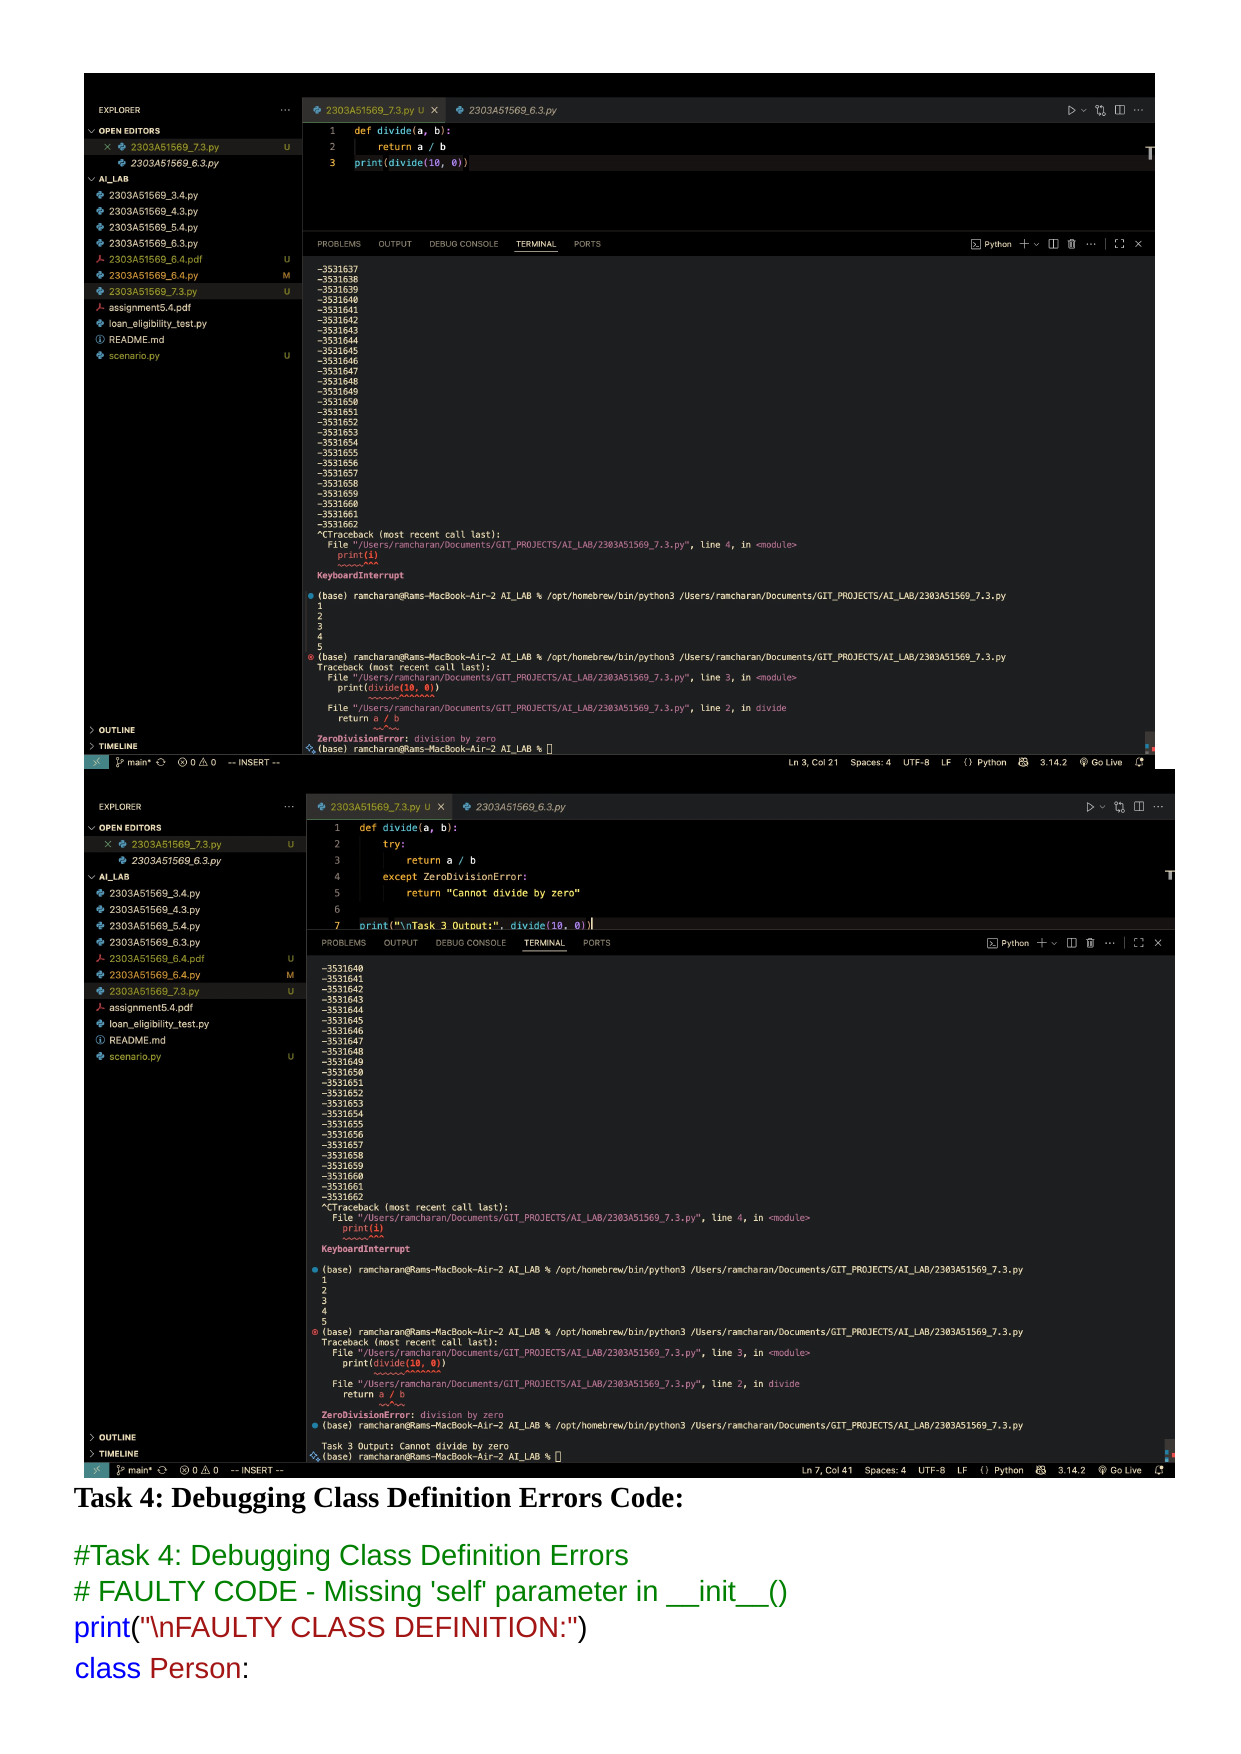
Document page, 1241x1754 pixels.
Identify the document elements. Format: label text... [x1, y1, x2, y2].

text #Task 4: Debugging Class Definition Errors [73, 1537, 1145, 1571]
text # FAULTY CODE - Missing 'self' parameter in __init__() [73, 1574, 1145, 1607]
text print("\nFAULTY CLASS DEFINITION:") class Person: [73, 1610, 656, 1684]
text Task 4: Debugging Class Definition Errors Code: [73, 1480, 687, 1514]
picture [84, 73, 1175, 1478]
